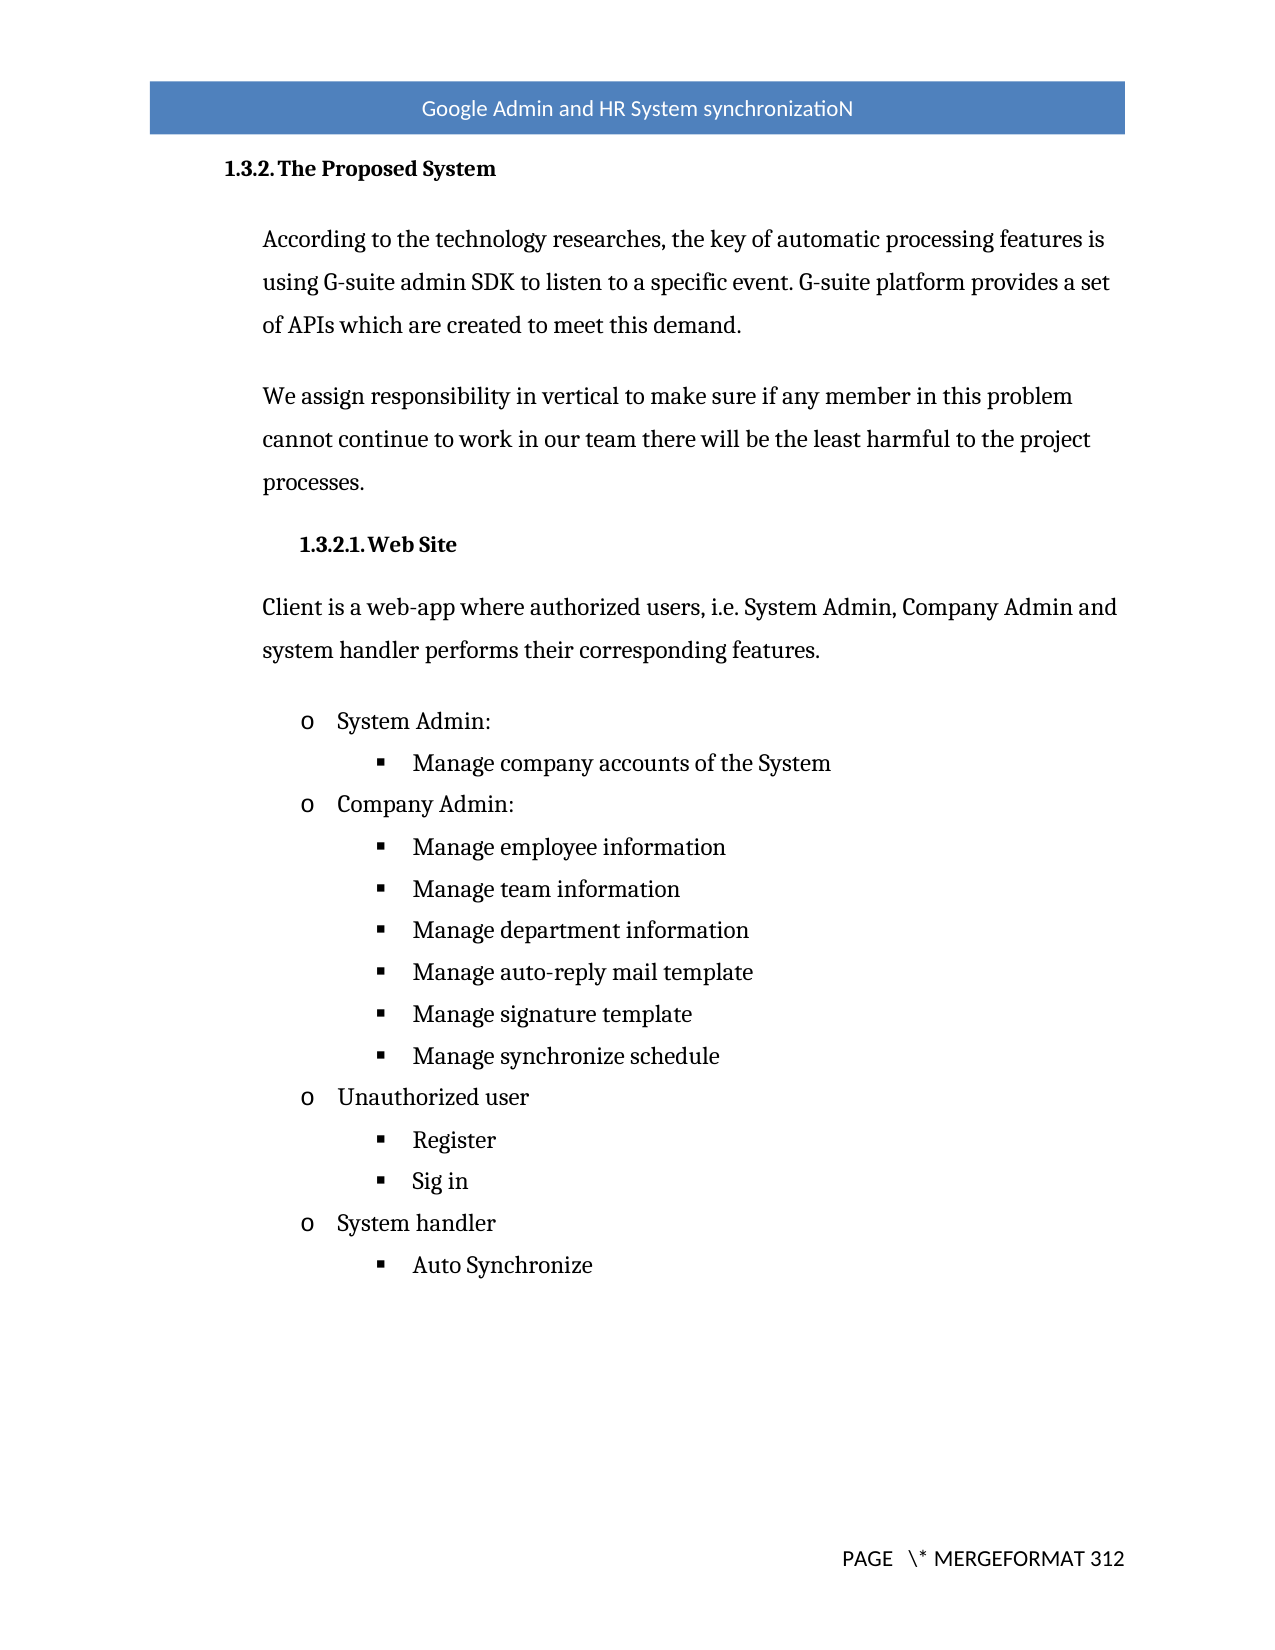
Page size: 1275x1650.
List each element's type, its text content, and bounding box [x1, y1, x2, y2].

list Manage company accounts of the System [375, 745, 1125, 782]
subtitle Web Site [300, 527, 1125, 564]
list Manage auto-reply mail template [375, 954, 1125, 991]
list Manage employee information [375, 828, 1125, 866]
list Sig in [375, 1163, 1125, 1200]
text Client is a web-app where authorized users, i.e. System Admin, Company Admin and system handler performs their corresponding features. [262, 589, 1125, 669]
list System Admin: [300, 703, 1125, 740]
text We assign responsibility in vertical to make sure if any member in this problem cannot continue to work in our team there will be the least harmful to the project processes. [262, 378, 1125, 501]
list Manage team information [375, 870, 1125, 908]
list Manage signature template [375, 996, 1125, 1033]
list Company Admin: [300, 787, 1125, 824]
list Auto Synchronize [375, 1247, 1125, 1284]
list System handler [300, 1205, 1125, 1242]
list Manage department information [375, 912, 1125, 949]
text According to the technology researches, the key of automatic processing features is using G-suite admin SDK to listen to a specific event. G-suite platform provides a set of APIs which are created to meet this demand. [262, 221, 1125, 344]
subtitle The Proposed System [225, 150, 1125, 187]
list Manage synchronize schedule [375, 1037, 1125, 1075]
list Unauthorized user [300, 1079, 1125, 1117]
list Register [375, 1121, 1125, 1159]
